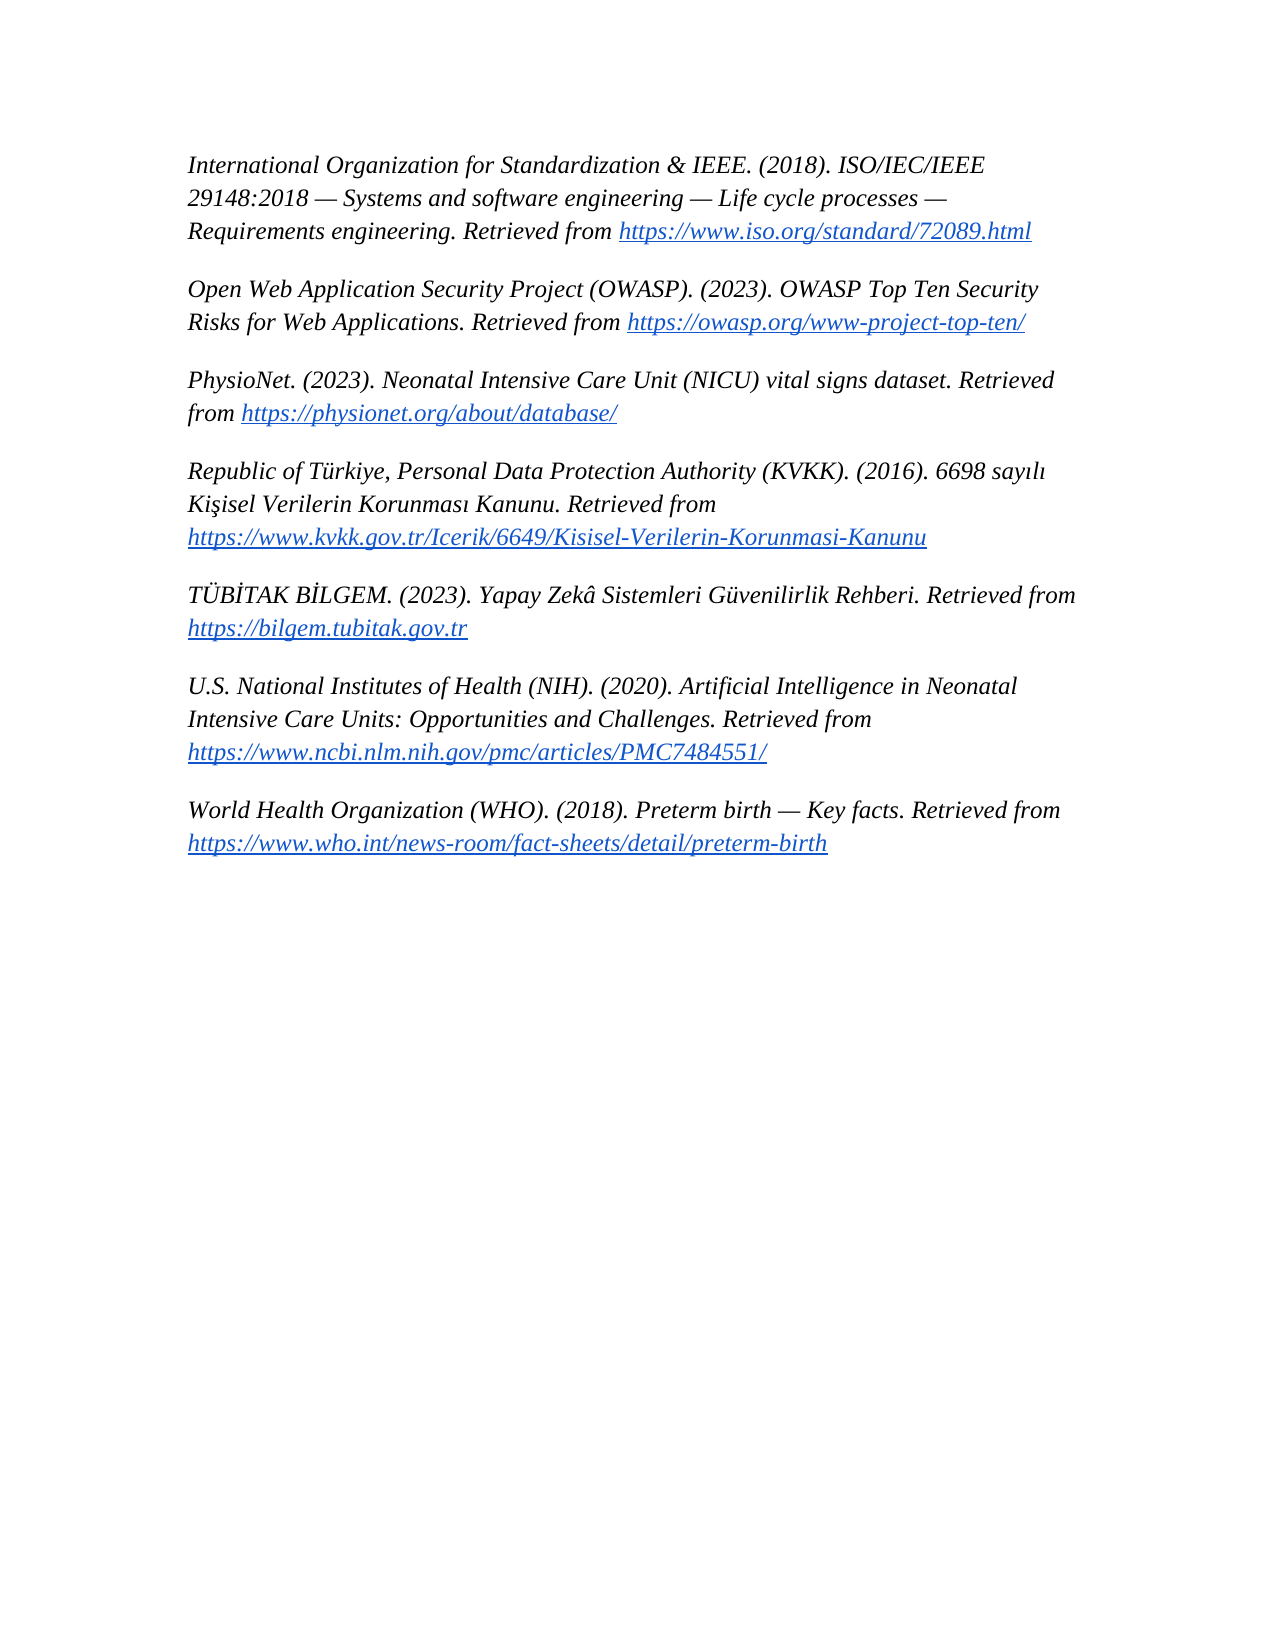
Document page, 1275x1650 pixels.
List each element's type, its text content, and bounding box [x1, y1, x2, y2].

text TÜBİTAK BİLGEM. (2023). Yapay Zekâ Sistemleri Güvenilirlik Rehberi. Retrieved from https://bilgem.tubitak.gov.tr [187, 580, 1087, 642]
text PhysioNet. (2023). Neonatal Intensive Care Unit (NICU) vital signs dataset. Retrieved from https://physionet.org/about/database/ [187, 365, 1087, 427]
text Republic of Türkiye, Personal Data Protection Authority (KVKK). (2016). 6698 sayılı Kişisel Verilerin Korunması Kanunu. Retrieved from https://www.kvkk.gov.tr/Icerik/6649/Kisisel-Verilerin-Korunmasi-Kanunu [187, 456, 1087, 551]
text International Organization for Standardization & IEEE. (2018). ISO/IEC/IEEE 29148:2018 — Systems and software engineering — Life cycle processes — Requirements engineering. Retrieved from https://www.iso.org/standard/72089.html [187, 150, 1087, 245]
text World Health Organization (WHO). (2018). Preterm birth — Key facts. Retrieved from https://www.who.int/news-room/fact-sheets/detail/preterm-birth [187, 795, 1087, 857]
text Open Web Application Security Project (OWASP). (2023). OWASP Top Ten Security Risks for Web Applications. Retrieved from https://owasp.org/www-project-top-ten/ [187, 274, 1087, 336]
text U.S. National Institutes of Health (NIH). (2020). Artificial Intelligence in Neonatal Intensive Care Units: Opportunities and Challenges. Retrieved from https://www.ncbi.nlm.nih.gov/pmc/articles/PMC7484551/ [187, 671, 1087, 766]
